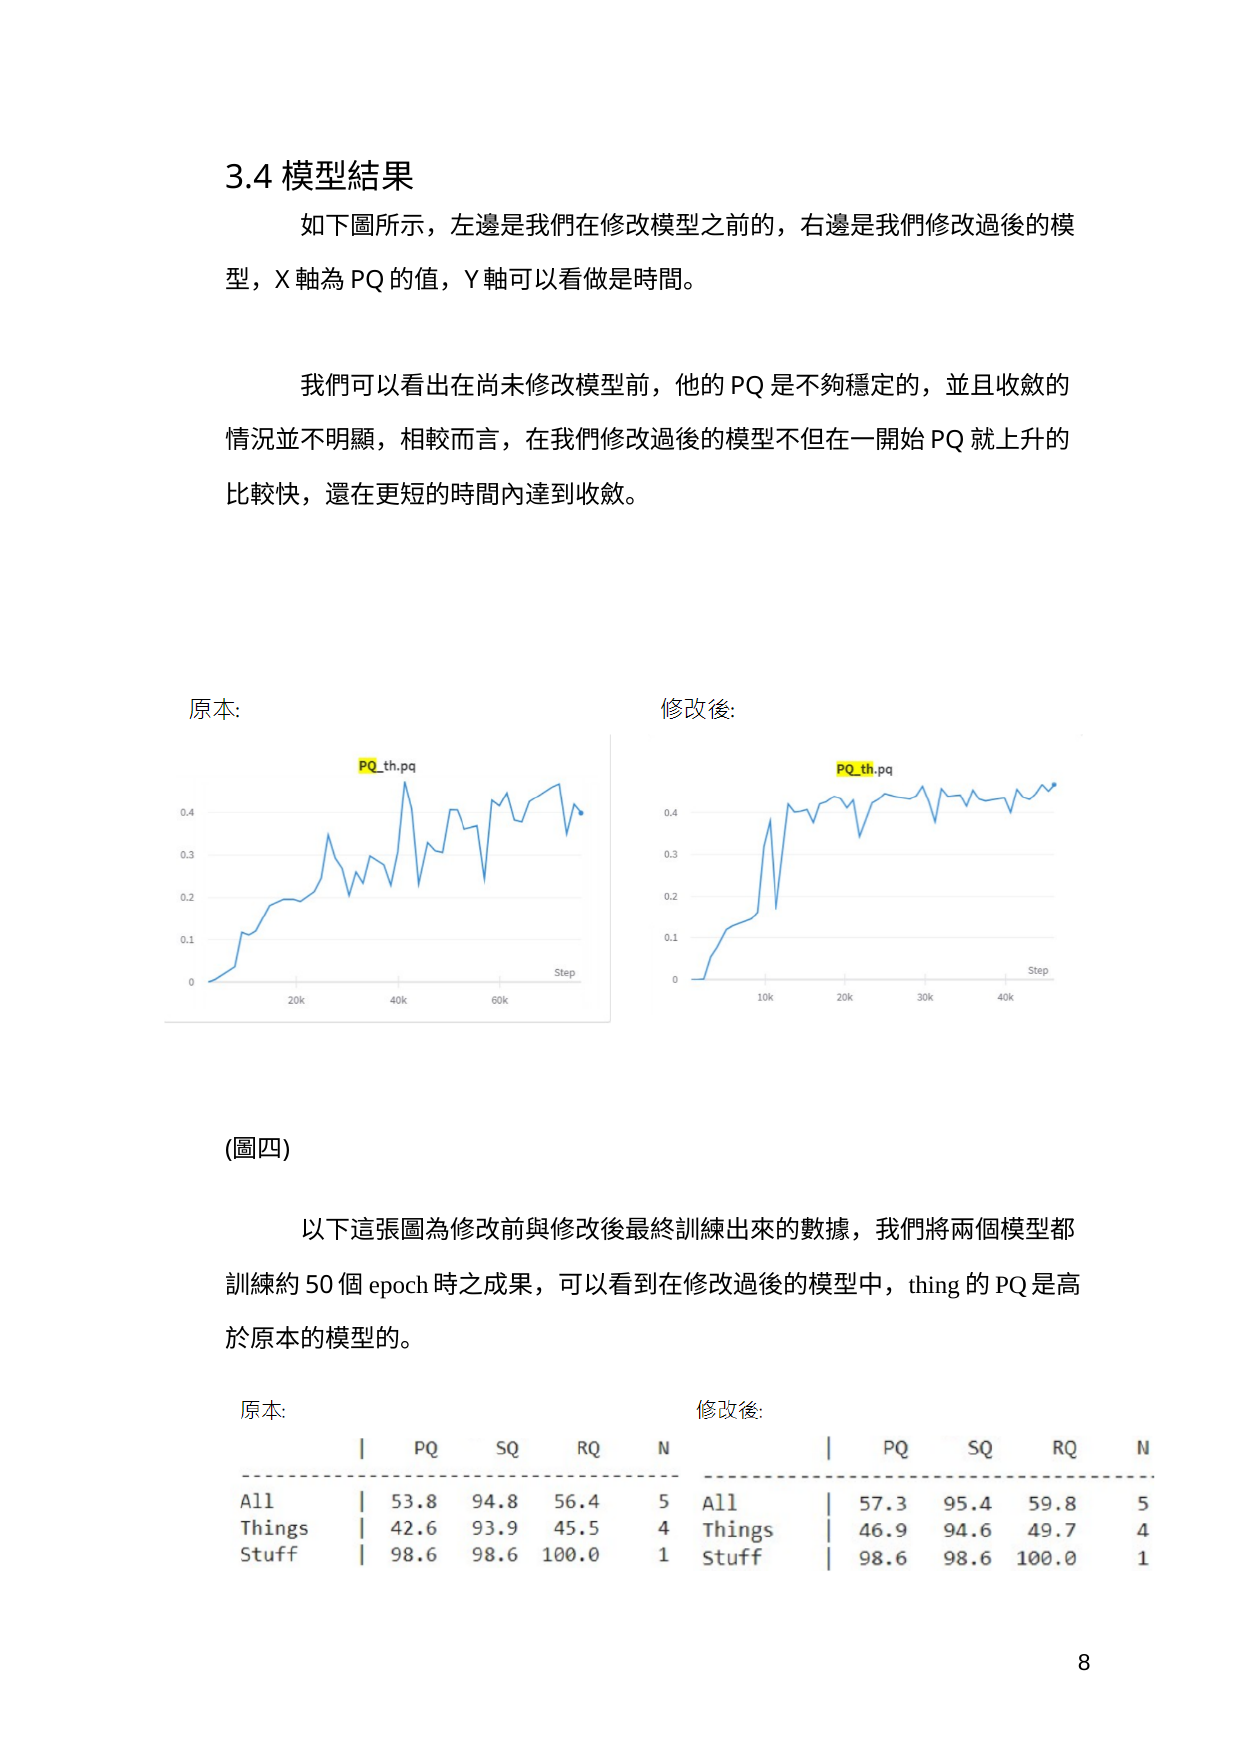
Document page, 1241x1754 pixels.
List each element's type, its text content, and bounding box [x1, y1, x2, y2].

text (圖四) [225, 1129, 1090, 1165]
text 如下圖所示，左邊是我們在修改模型之前的，右邊是我們修改過後的模型，X軸為PQ的值，Y軸可以看做是時間。 [225, 206, 1090, 296]
picture [225, 1372, 1166, 1590]
subtitle 3.4 模型結果 [225, 150, 1090, 198]
picture [150, 679, 1089, 1036]
text 以下這張圖為修改前與修改後最終訓練出來的數據，我們將兩個模型都訓練約50個epoch時之成果，可以看到在修改過後的模型中，thing的PQ是高於原本的模型的。 [225, 1210, 1090, 1355]
text 我們可以看出在尚未修改模型前，他的PQ是不夠穩定的，並且收斂的情況並不明顯，相較而言，在我們修改過後的模型不但在一開始PQ就上升的比較快，還在更短的時間內達到收斂。 [225, 365, 1090, 510]
